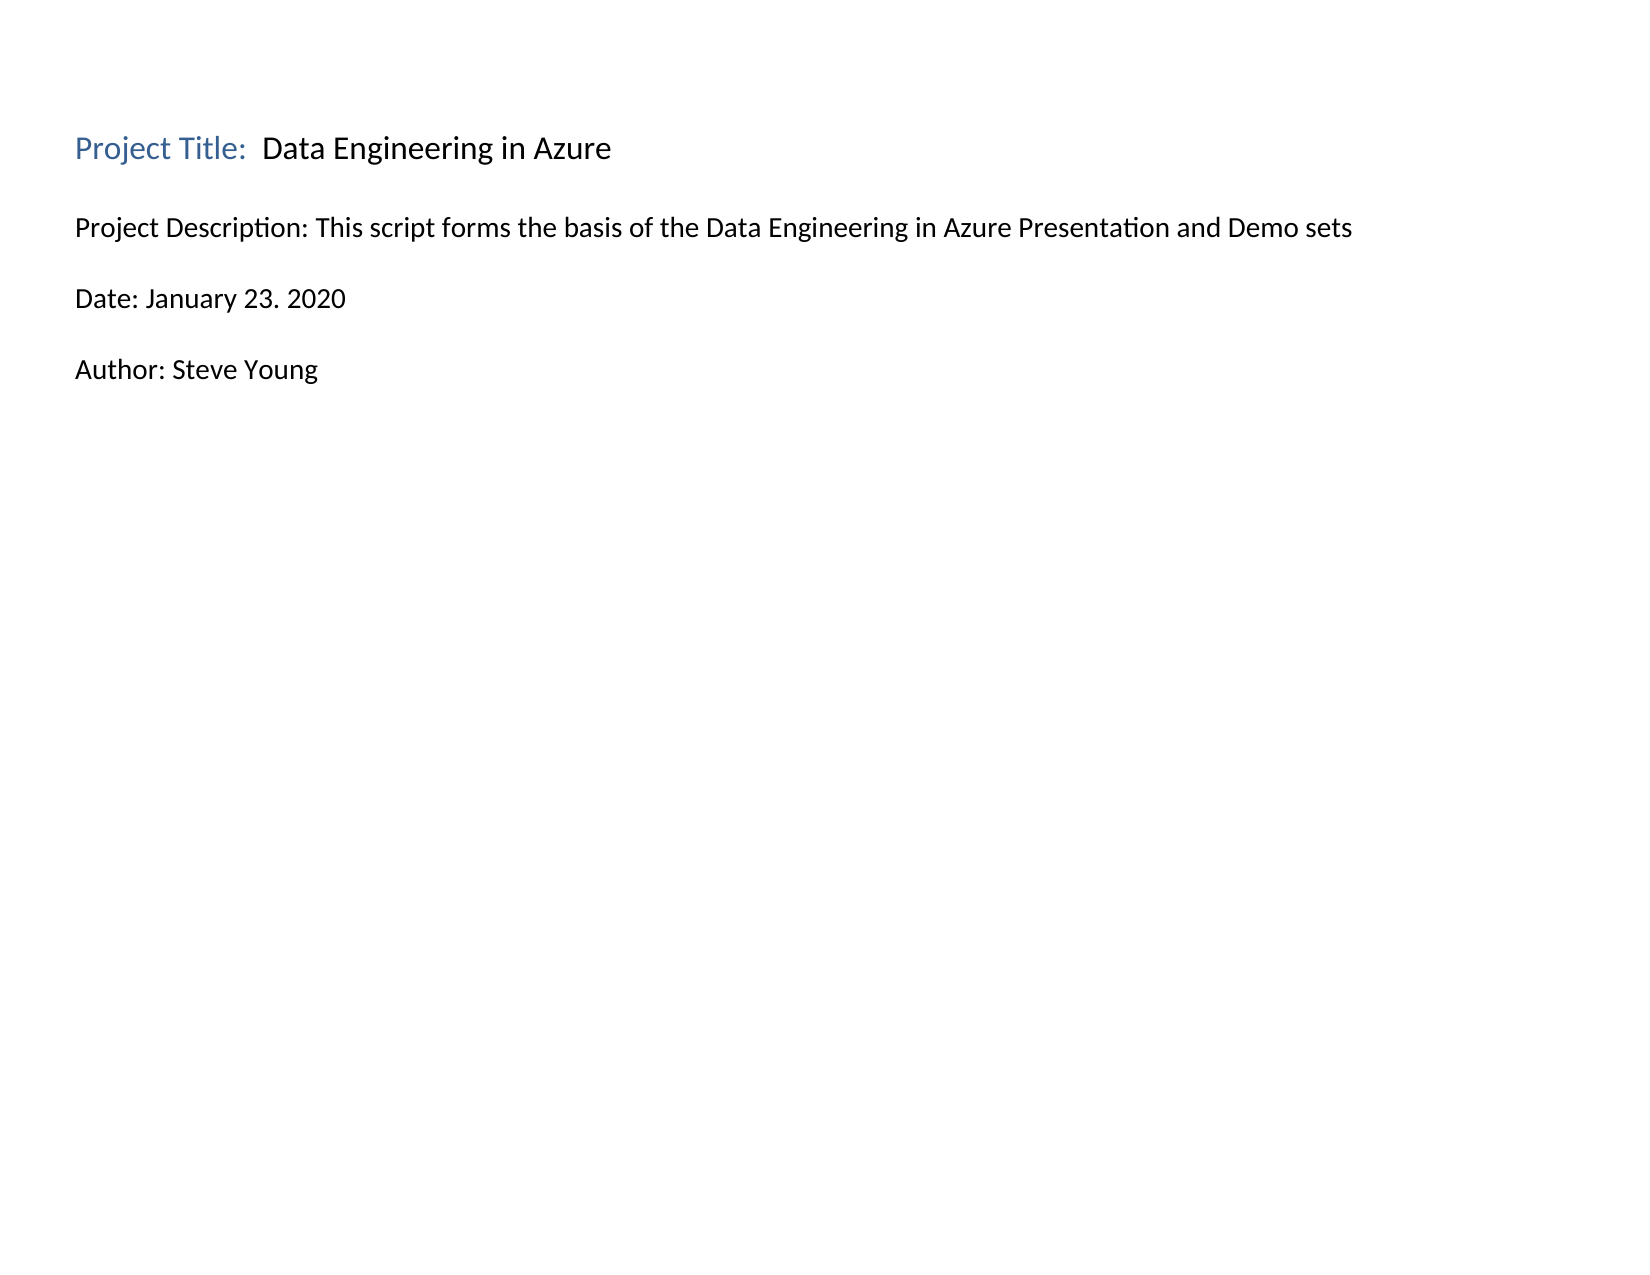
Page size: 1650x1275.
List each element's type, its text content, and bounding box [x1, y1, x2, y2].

subtitle Project Title: Data Engineering in Azure [75, 127, 1575, 167]
text Project Description: This script forms the basis of the Data Engineering in Azure Presentation and Demo sets [75, 209, 1575, 245]
text Date: January 23. 2020 [75, 280, 1575, 316]
text Author: Steve Young [75, 352, 1575, 387]
